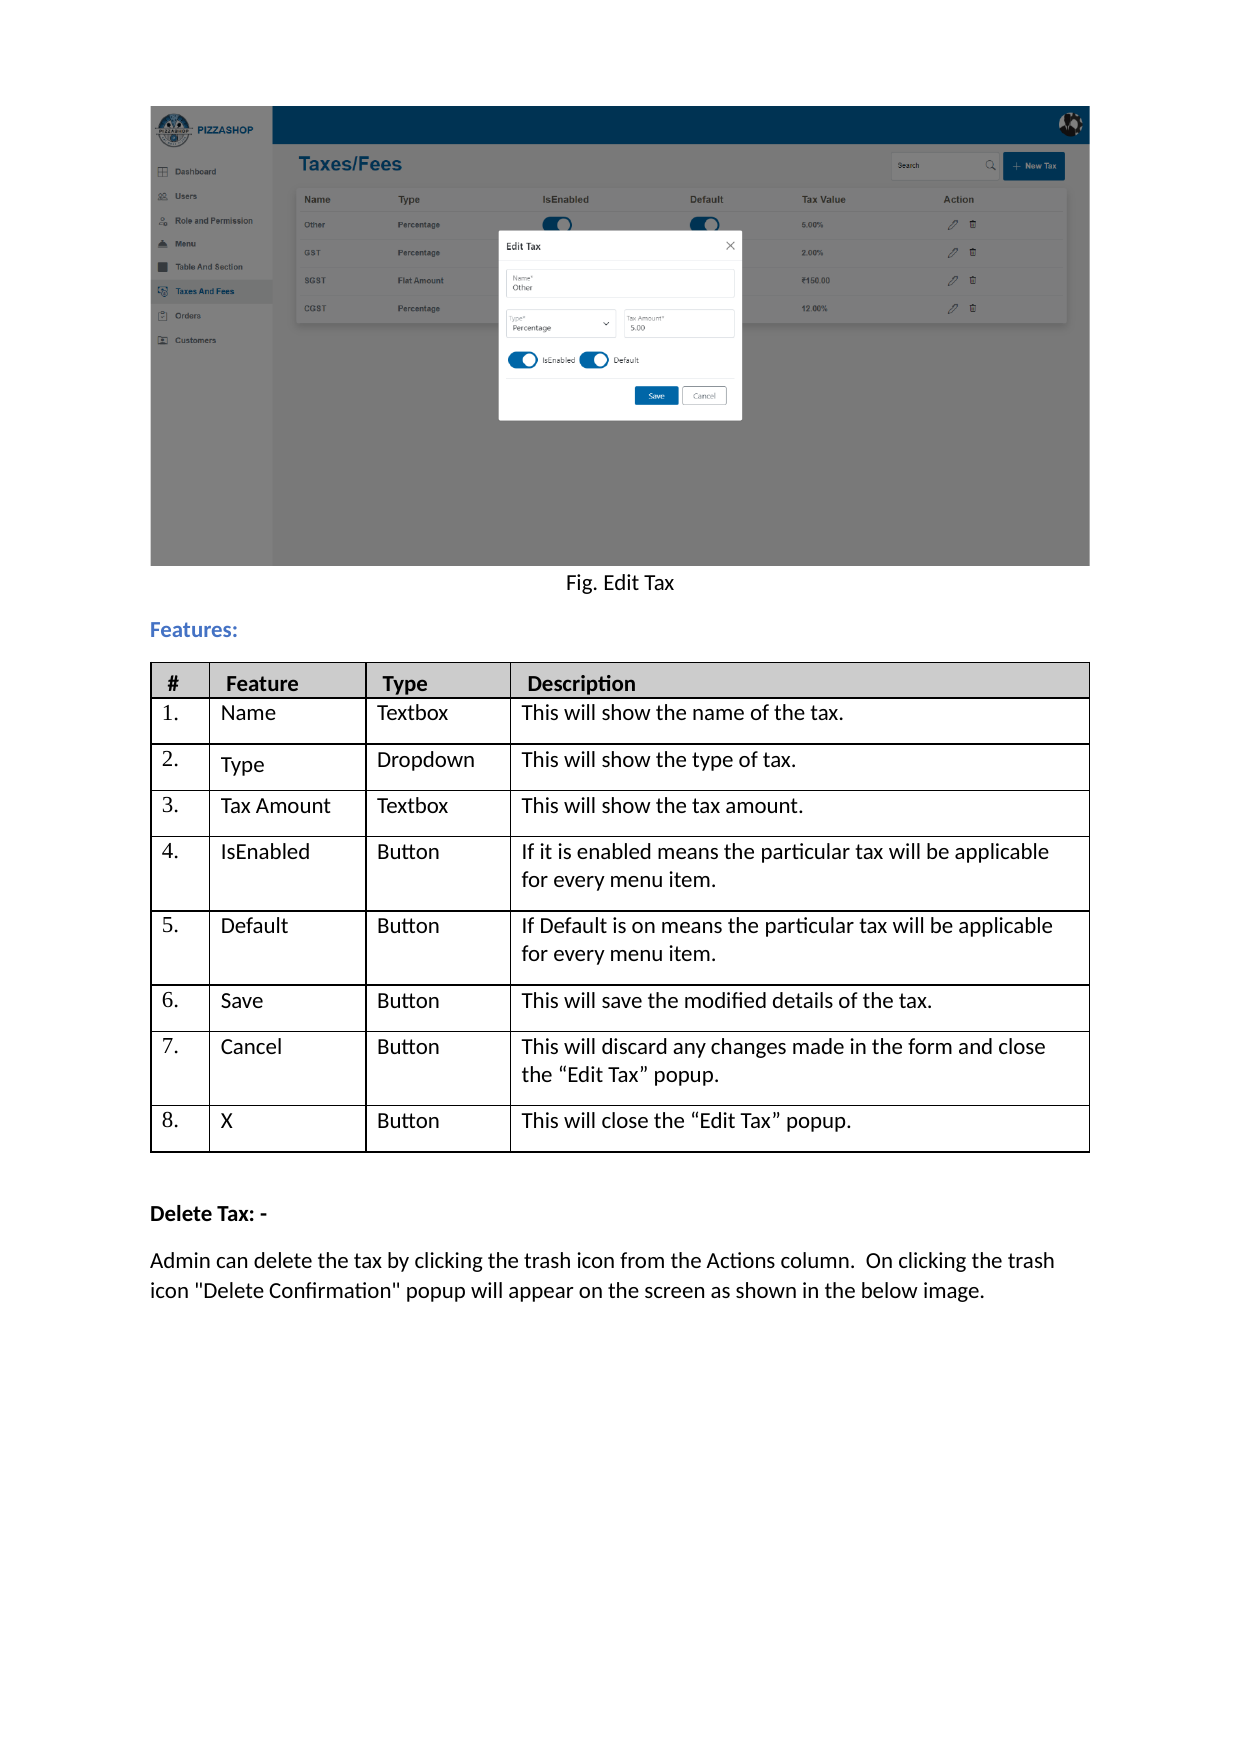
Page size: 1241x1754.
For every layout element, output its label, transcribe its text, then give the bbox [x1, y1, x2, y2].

table_header Feature [210, 663, 365, 697]
table_cell This will save the modified details of the tax. [511, 986, 1089, 1031]
table_cell Save [210, 986, 365, 1031]
table_cell Button [367, 837, 510, 910]
table_cell Textbox [367, 791, 510, 836]
table_cell 1. [152, 699, 209, 743]
table_cell Cancel [210, 1032, 365, 1105]
table_cell 7. [152, 1032, 209, 1105]
table_cell Dropdown [367, 745, 510, 789]
table_cell This will discard any changes made in the form and close the “Edit Tax” popup. [511, 1032, 1089, 1105]
table_cell Tax Amount [210, 791, 365, 836]
table_cell 3. [152, 791, 209, 836]
table_cell Button [367, 986, 510, 1031]
table_cell If it is enabled means the particular tax will be applicable for every menu item. [511, 837, 1089, 910]
table_cell Name [210, 699, 365, 743]
table_cell Button [367, 1106, 510, 1151]
picture [150, 106, 1090, 566]
text Delete Tax: - [150, 1199, 1090, 1227]
text Admin can delete the tax by clicking the trash icon from the Actions column. On clicking the trash icon "Delete Confirmation" popup will appear on the screen as shown in the below image. [150, 1246, 1090, 1304]
table_cell X [210, 1106, 365, 1151]
table_cell Type [210, 745, 365, 789]
table_header # [152, 663, 209, 697]
table_cell This will show the type of tax. [511, 745, 1089, 789]
table_cell 5. [152, 912, 209, 984]
table_cell 8. [152, 1106, 209, 1151]
text Features: [150, 615, 1090, 643]
text Fig. Edit Tax [150, 566, 1090, 596]
table_cell Button [367, 912, 510, 984]
table_cell This will close the “Edit Tax” popup. [511, 1106, 1089, 1151]
table_cell IsEnabled [210, 837, 365, 910]
table_cell Default [210, 912, 365, 984]
table_header Description [511, 663, 1089, 697]
table_header Type [367, 663, 510, 697]
table_cell This will show the name of the tax. [511, 699, 1089, 743]
table_cell 2. [152, 745, 209, 789]
table_cell Button [367, 1032, 510, 1105]
table_cell 6. [152, 986, 209, 1031]
table_cell Textbox [367, 699, 510, 743]
table_cell If Default is on means the particular tax will be applicable for every menu item. [511, 912, 1089, 984]
table_cell This will show the tax amount. [511, 791, 1089, 836]
table_cell 4. [152, 837, 209, 910]
